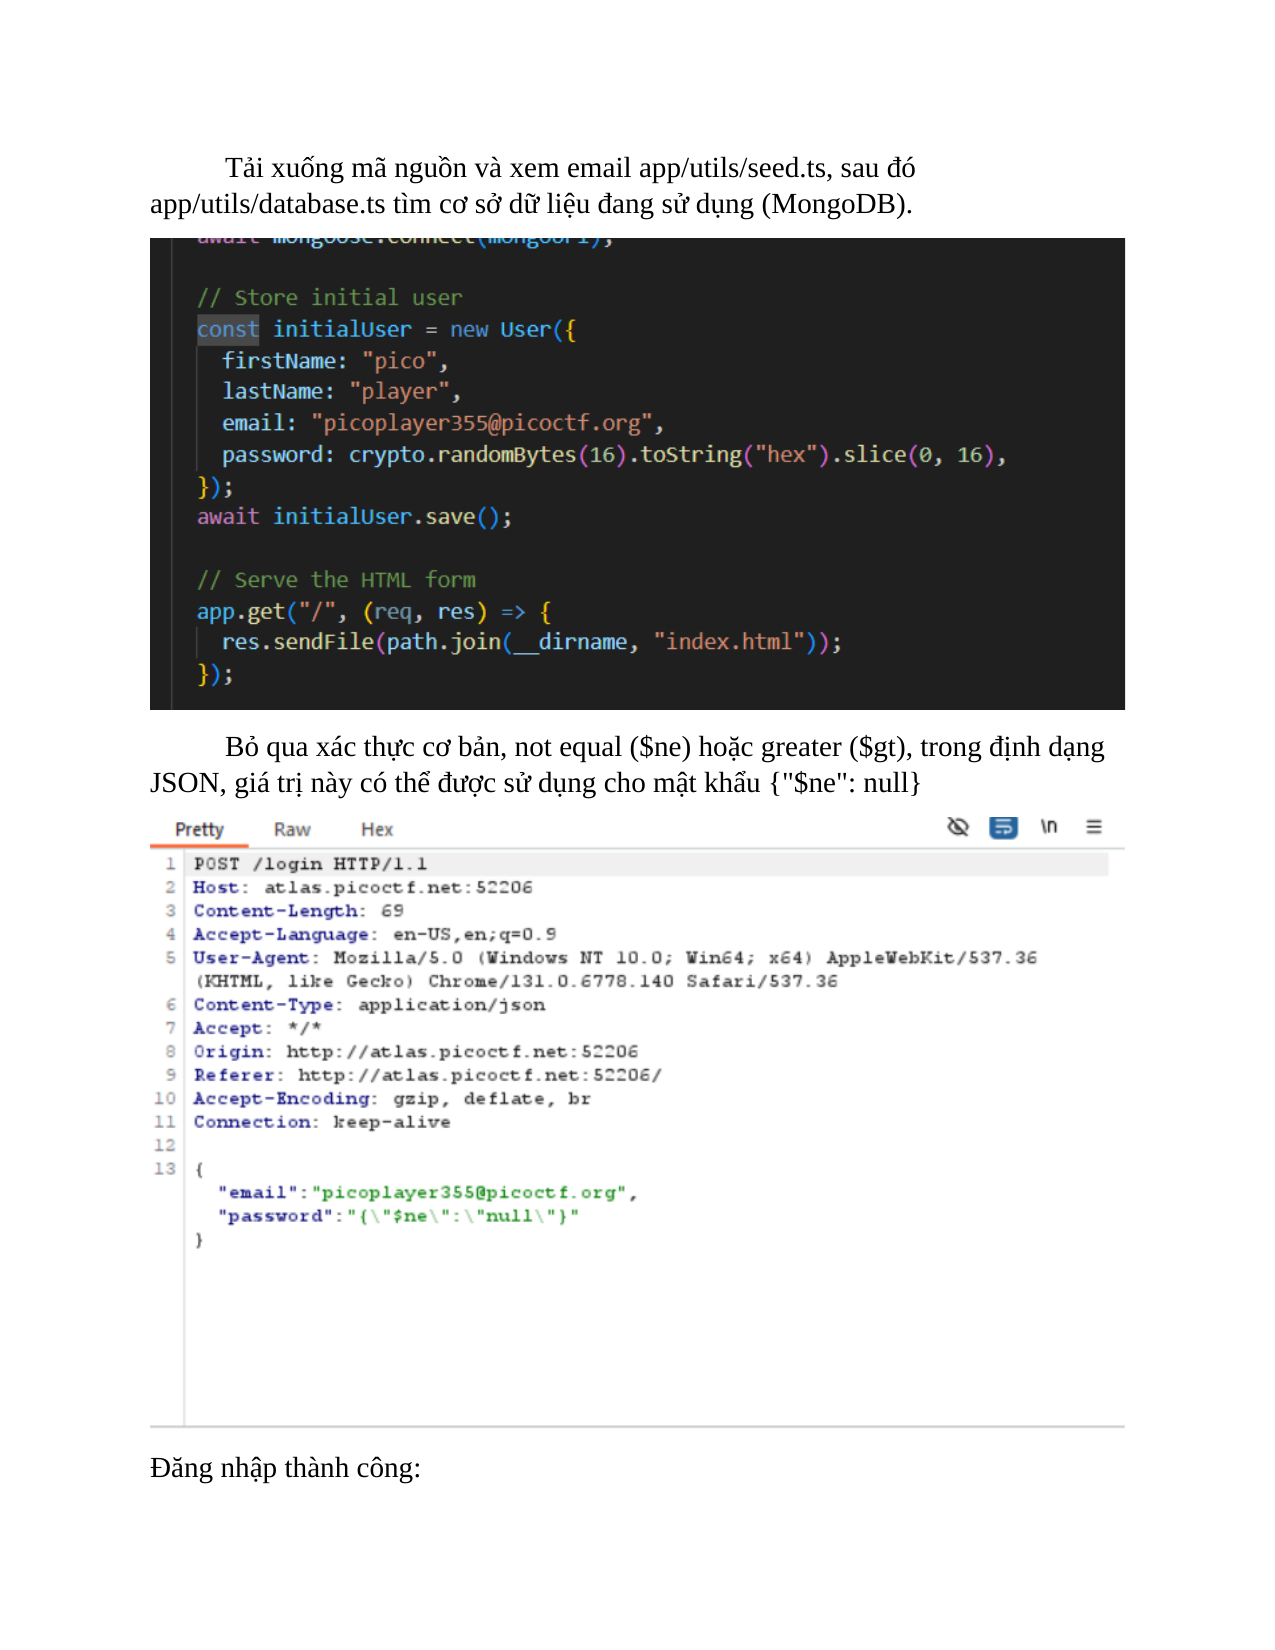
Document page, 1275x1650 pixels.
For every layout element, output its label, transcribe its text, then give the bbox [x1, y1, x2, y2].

text Tải xuống mã nguồn và xem email app/utils/seed.ts, sau đó app/utils/database.ts tìm cơ sở dữ liệu đang sử dụng (MongoDB). [150, 150, 1125, 220]
text Bỏ qua xác thực cơ bản, not equal ($ne) hoặc greater ($gt), trong định dạng JSON, giá trị này có thể được sử dụng cho mật khẩu {"$ne": null} [150, 729, 1125, 798]
text Đăng nhập thành công: [150, 1450, 1125, 1484]
picture [150, 238, 1125, 710]
picture [150, 817, 1125, 1431]
